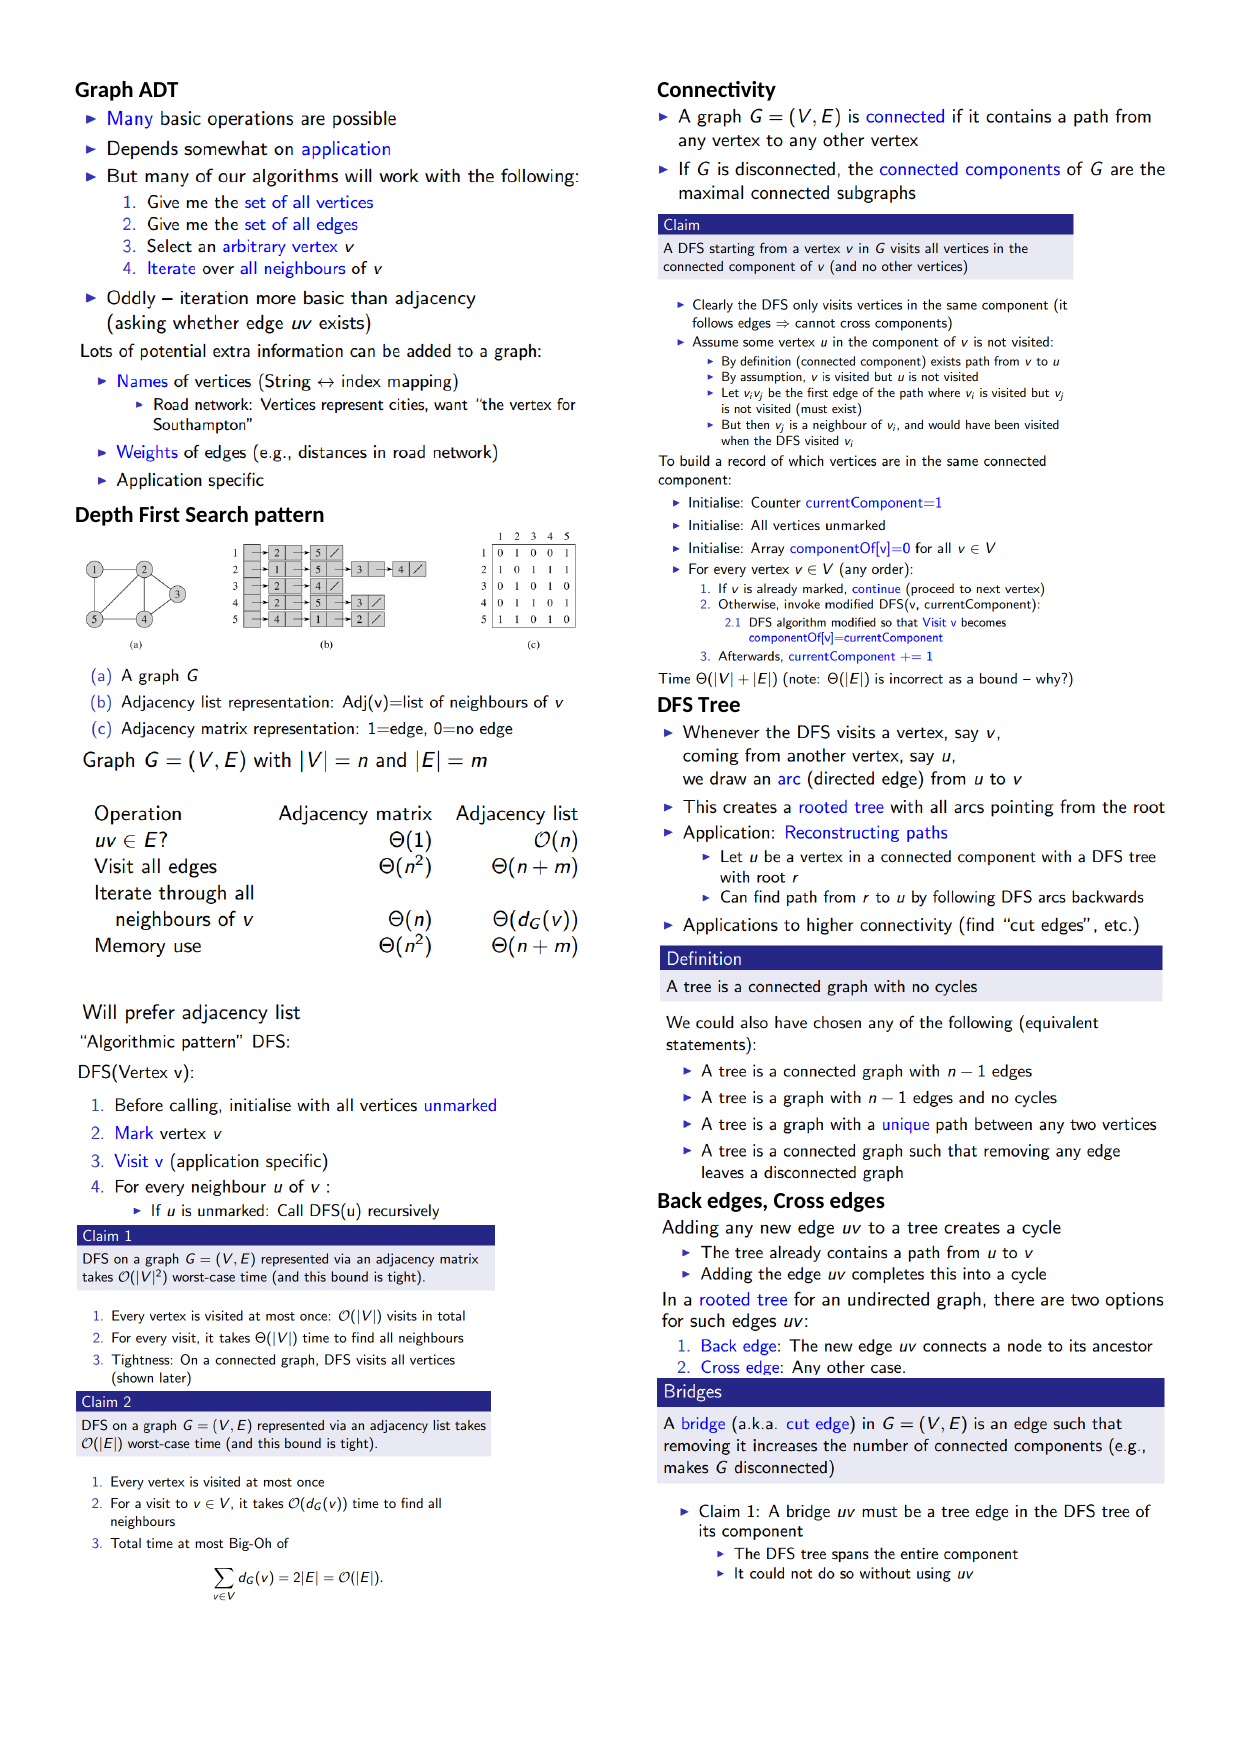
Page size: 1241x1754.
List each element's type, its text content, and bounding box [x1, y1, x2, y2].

text Back edges, Cross edges [657, 1187, 1165, 1214]
text Connectivity [657, 211, 1165, 450]
text DFS Tree [657, 691, 1165, 720]
text Depth First Search pattern [75, 1029, 583, 1601]
text Connectivity [657, 75, 1165, 105]
text Depth First Search pattern [75, 500, 583, 530]
text Graph ADT [75, 75, 583, 105]
